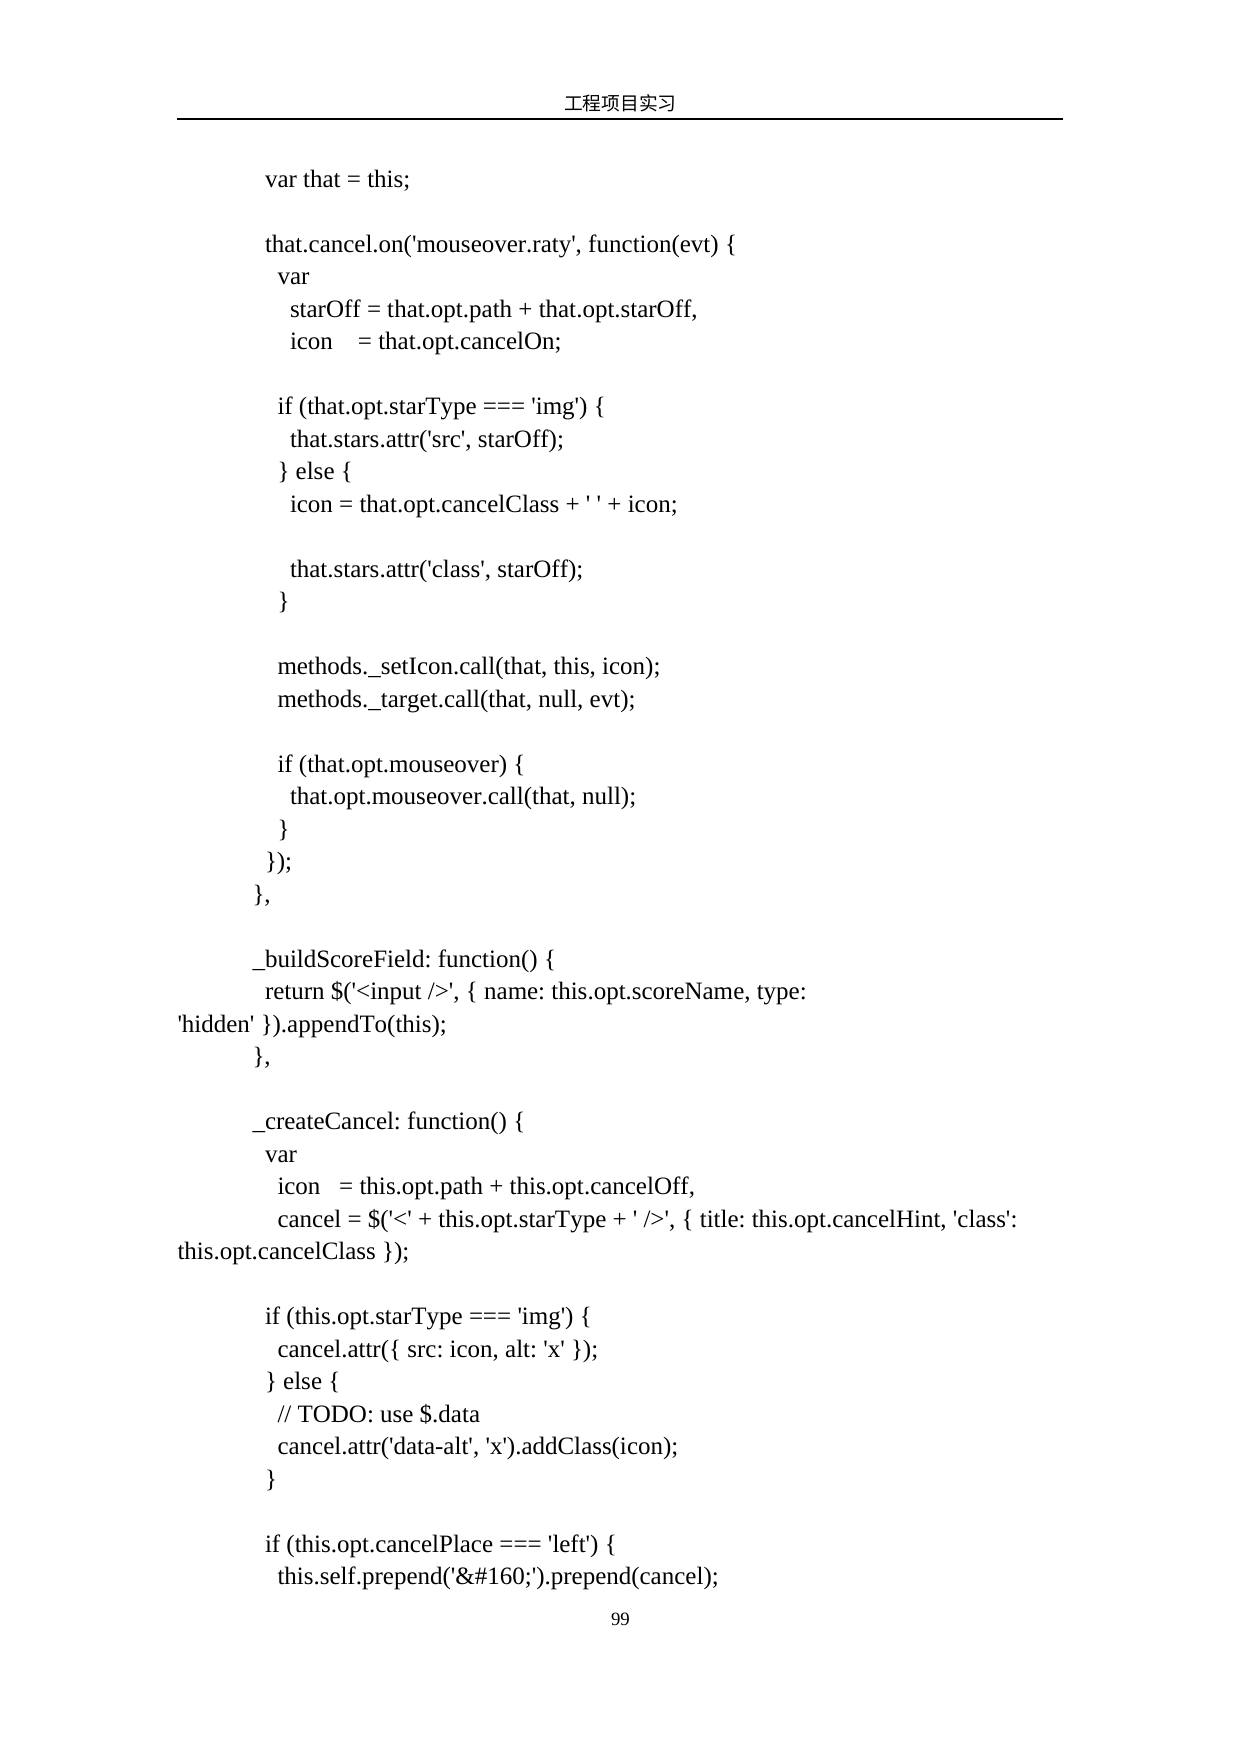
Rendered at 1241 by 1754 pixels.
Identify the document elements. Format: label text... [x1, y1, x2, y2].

text } [177, 812, 1063, 844]
text if (that.opt.mouseover) { [177, 747, 1063, 779]
text icon = that.opt.cancelClass + ' ' + icon; [177, 487, 1063, 519]
text _createCancel: function() { [177, 1104, 1063, 1137]
text }, [177, 877, 1063, 909]
text var [177, 259, 1063, 292]
text icon = that.opt.cancelOn; [177, 324, 1063, 357]
text that.stars.attr('src', starOff); [177, 422, 1063, 454]
text }, [177, 1039, 1063, 1072]
text var that = this; [177, 162, 1063, 194]
text this.self.prepend('&#160;').prepend(cancel); [177, 1559, 1063, 1592]
text methods._setIcon.call(that, this, icon); [177, 649, 1063, 682]
text // TODO: use $.data [177, 1397, 1063, 1429]
text that.cancel.on('mouseover.raty', function(evt) { [177, 227, 1063, 259]
text that.opt.mouseover.call(that, null); [177, 779, 1063, 812]
text starOff = that.opt.path + that.opt.starOff, [177, 292, 1063, 324]
text methods._target.call(that, null, evt); [177, 682, 1063, 714]
text }); [177, 844, 1063, 877]
text if (that.opt.starType === 'img') { [177, 389, 1063, 422]
text cancel = $('<' + this.opt.starType + ' />', { title: this.opt.cancelHint, 'class': this.opt.cancelClass }); [177, 1202, 1063, 1267]
text var [177, 1137, 1063, 1169]
text _buildScoreField: function() { [177, 942, 1063, 974]
text } else { [177, 454, 1063, 487]
text } else { [177, 1364, 1063, 1397]
text if (this.opt.cancelPlace === 'left') { [177, 1527, 1063, 1559]
text } [177, 584, 1063, 617]
text cancel.attr({ src: icon, alt: 'x' }); [177, 1332, 1063, 1364]
text cancel.attr('data-alt', 'x').addClass(icon); [177, 1429, 1063, 1462]
text that.stars.attr('class', starOff); [177, 552, 1063, 584]
text return $('<input />', { name: this.opt.scoreName, type: 'hidden' }).appendTo(this); [177, 974, 1063, 1039]
text icon = this.opt.path + this.opt.cancelOff, [177, 1169, 1063, 1202]
text if (this.opt.starType === 'img') { [177, 1299, 1063, 1332]
text } [177, 1462, 1063, 1494]
